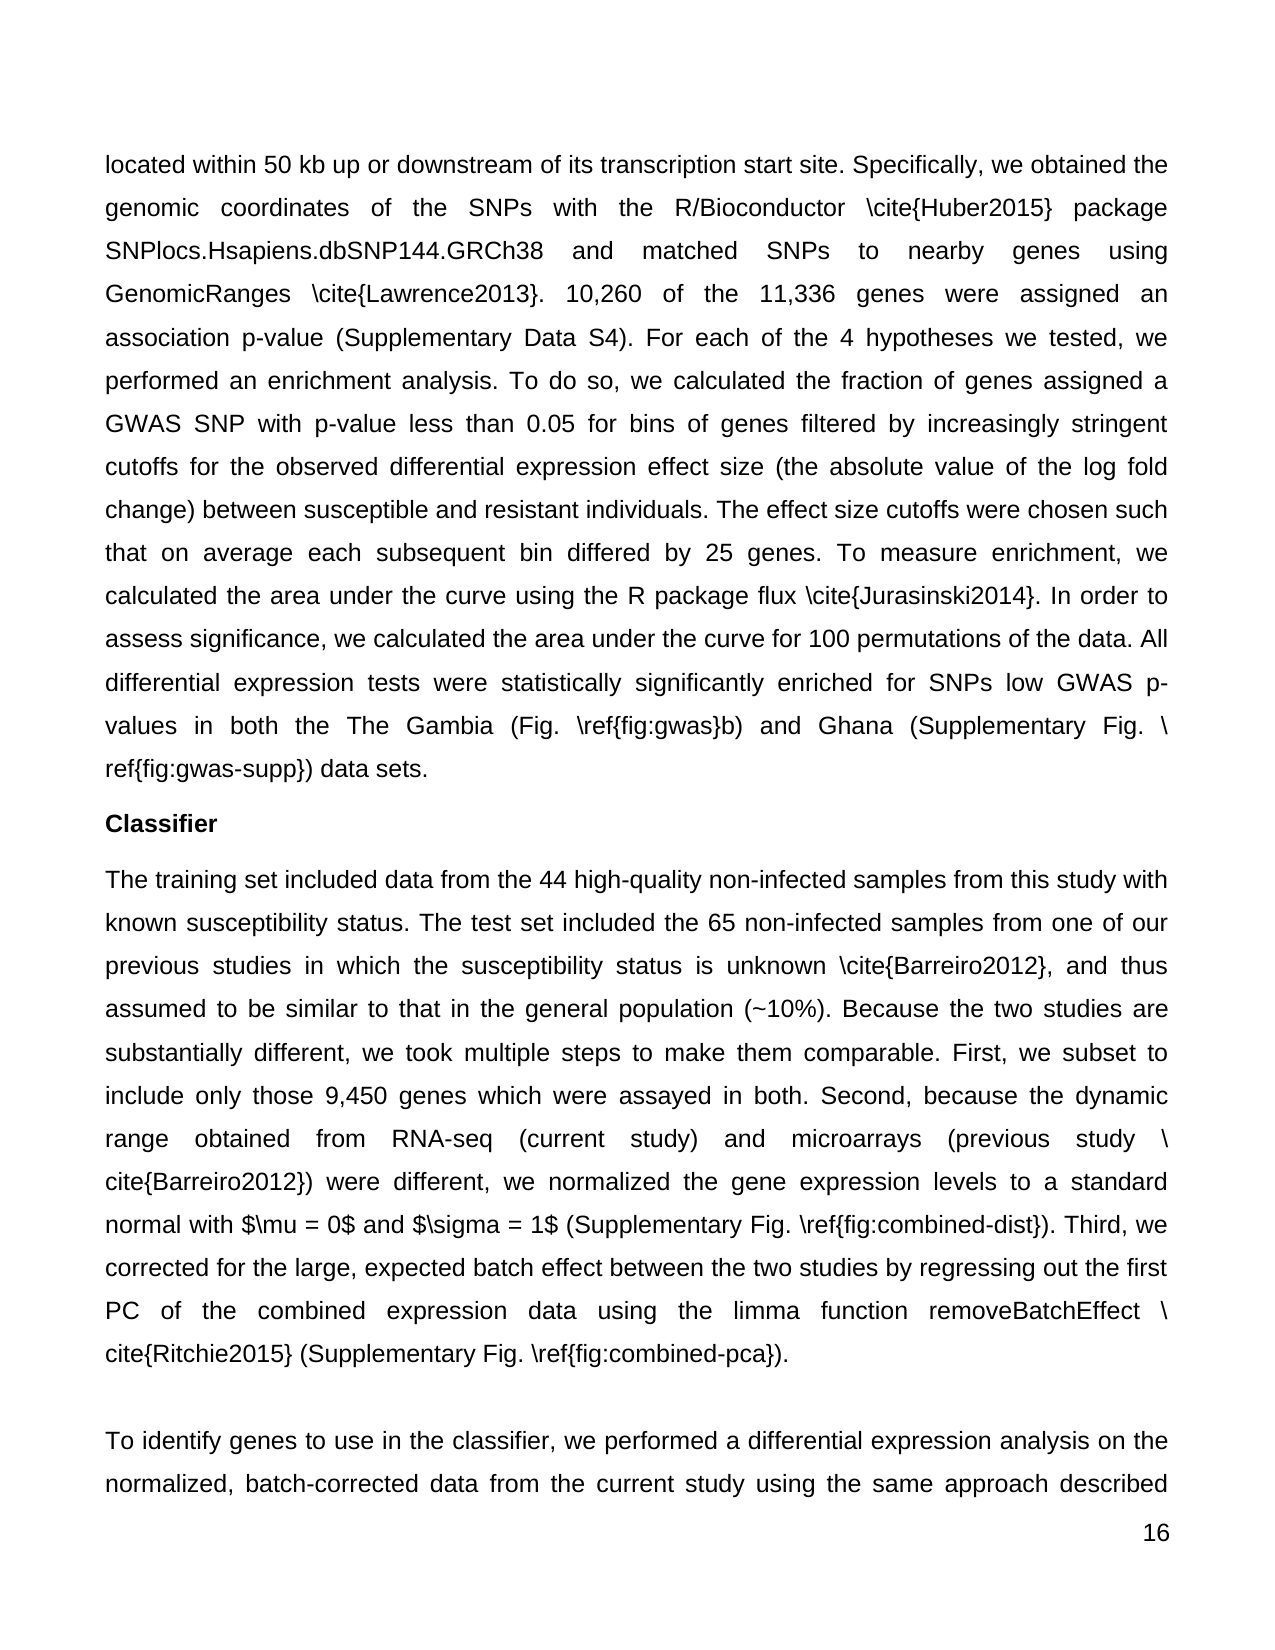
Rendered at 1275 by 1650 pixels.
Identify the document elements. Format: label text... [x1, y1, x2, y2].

subtitle Classifier [105, 809, 1170, 838]
text The training set included data from the 44 high-quality non-infected samples from this study with known susceptibility status. The test set included the 65 non-infected samples from one of our previous studies in which the susceptibility status is unknown \cite{Barreiro2012}, and thus assumed to be similar to that in the general population (~10%). Because the two studies are substantially different, we took multiple steps to make them comparable. First, we subset to include only those 9,450 genes which were assayed in both. Second, because the dynamic range obtained from RNA-seq (current study) and microarrays (previous study \cite{Barreiro2012}) were different, we normalized the gene expression levels to a standard normal with $\mu = 0$ and $\sigma = 1$ (Supplementary Fig. \ref{fig:combined-dist}). Third, we corrected for the large, expected batch effect between the two studies by regressing out the first PC of the combined expression data using the limma function removeBatchEffect \cite{Ritchie2015} (Supplementary Fig. \ref{fig:combined-pca}). [105, 865, 1170, 1368]
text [105, 150, 1170, 782]
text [105, 1426, 1170, 1497]
